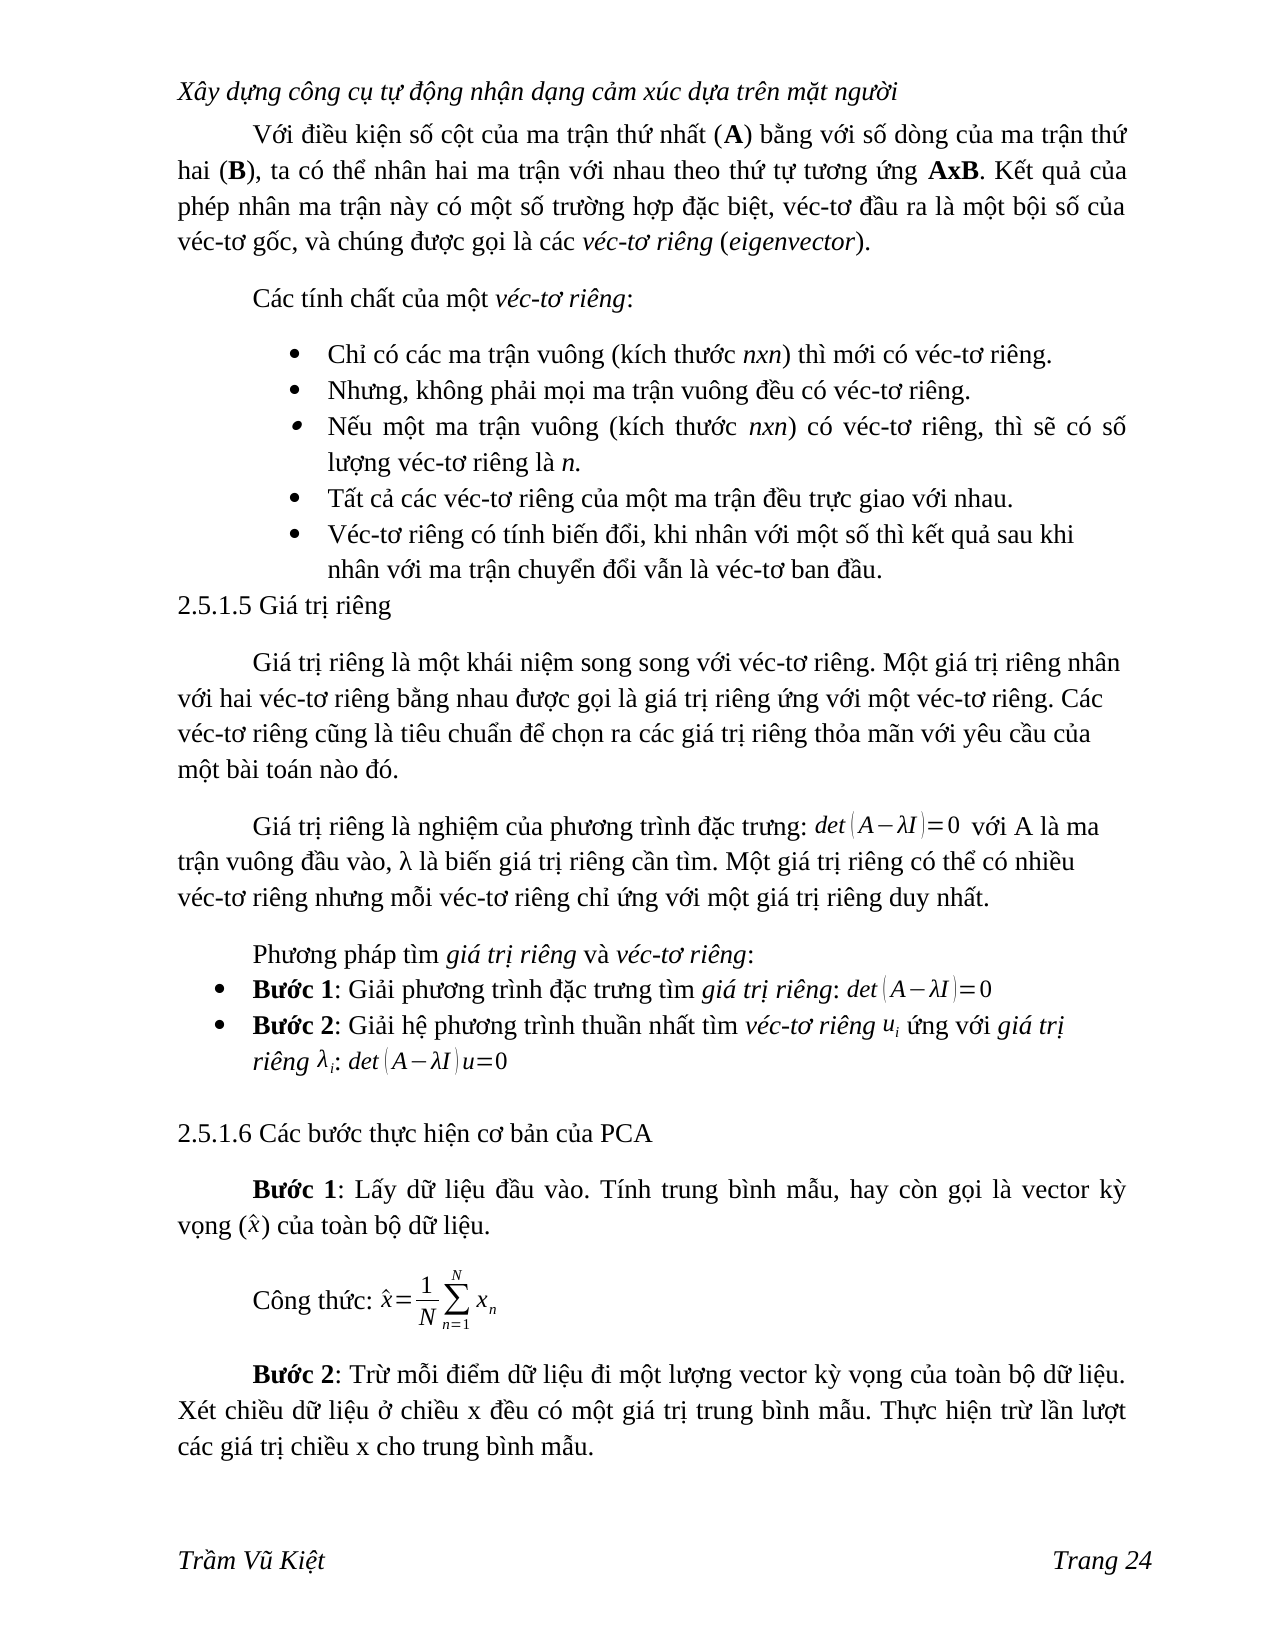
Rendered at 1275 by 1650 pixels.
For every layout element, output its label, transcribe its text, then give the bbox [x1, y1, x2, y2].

text Bước 2: Trừ mỗi điểm dữ liệu đi một lượng vector kỳ vọng của toàn bộ dữ liệu. Xét chiều dữ liệu ở chiều x đều có một giá trị trung bình mẫu. Thực hiện trừ lần lượt các giá trị chiều x cho trung bình mẫu. [177, 1358, 1127, 1461]
text Bước 1: Lấy dữ liệu đầu vào. Tính trung bình mẫu, hay còn gọi là vector kỳ vọng () của toàn bộ dữ liệu. [177, 1173, 1127, 1240]
list Chỉ có các ma trận vuông (kích thước nxn) thì mới có véc-tơ riêng. [290, 338, 1127, 370]
text Với điều kiện số cột của ma trận thứ nhất (A) bằng với số dòng của ma trận thứ hai (B), ta có thể nhân hai ma trận với nhau theo thứ tự tương ứng AxB. Kết quả của phép nhân ma trận này có một số trường hợp đặc biệt, véc-tơ đầu ra là một bội số của véc-tơ gốc, và chúng được gọi là các véc-tơ riêng (eigenvector). [177, 118, 1127, 256]
list Tất cả các véc-tơ riêng của một ma trận đều trực giao với nhau. [290, 482, 1127, 513]
list Véc-tơ riêng có tính biến đổi, khi nhân với một số thì kết quả sau khi nhân với ma trận chuyển đổi vẫn là véc-tơ ban đầu. [290, 518, 1127, 585]
list Các bước thực hiện cơ bản của PCA [177, 1117, 1127, 1148]
list Bước 1: Giải phương trình đặc trưng tìm giá trị riêng: [215, 973, 1127, 1005]
list Nhưng, không phải mọi ma trận vuông đều có véc-tơ riêng. [290, 374, 1127, 406]
text Giá trị riêng là một khái niệm song song với véc-tơ riêng. Một giá trị riêng nhân với hai véc-tơ riêng bằng nhau được gọi là giá trị riêng ứng với một véc-tơ riêng. Các véc-tơ riêng cũng là tiêu chuẩn để chọn ra các giá trị riêng thỏa mãn với yêu cầu của một bài toán nào đó. [177, 646, 1127, 784]
text Giá trị riêng là nghiệm của phương trình đặc trưng: với A là ma trận vuông đầu vào, λ là biến giá trị riêng cần tìm. Một giá trị riêng có thể có nhiều véc-tơ riêng nhưng mỗi véc-tơ riêng chỉ ứng với một giá trị riêng duy nhất. [177, 810, 1127, 912]
text Các tính chất của một véc-tơ riêng: [177, 282, 1127, 313]
text Công thức: [177, 1266, 1127, 1333]
list Giá trị riêng [177, 589, 1127, 621]
list Nếu một ma trận vuông (kích thước nxn) có véc-tơ riêng, thì sẽ có số lượng véc-tơ riêng là n. [290, 410, 1127, 477]
list Phương pháp tìm giá trị riêng và véc-tơ riêng: [252, 938, 1127, 969]
list Bước 2: Giải hệ phương trình thuần nhất tìm véc-tơ riêng ứng với giá trị riêng : [215, 1009, 1127, 1077]
